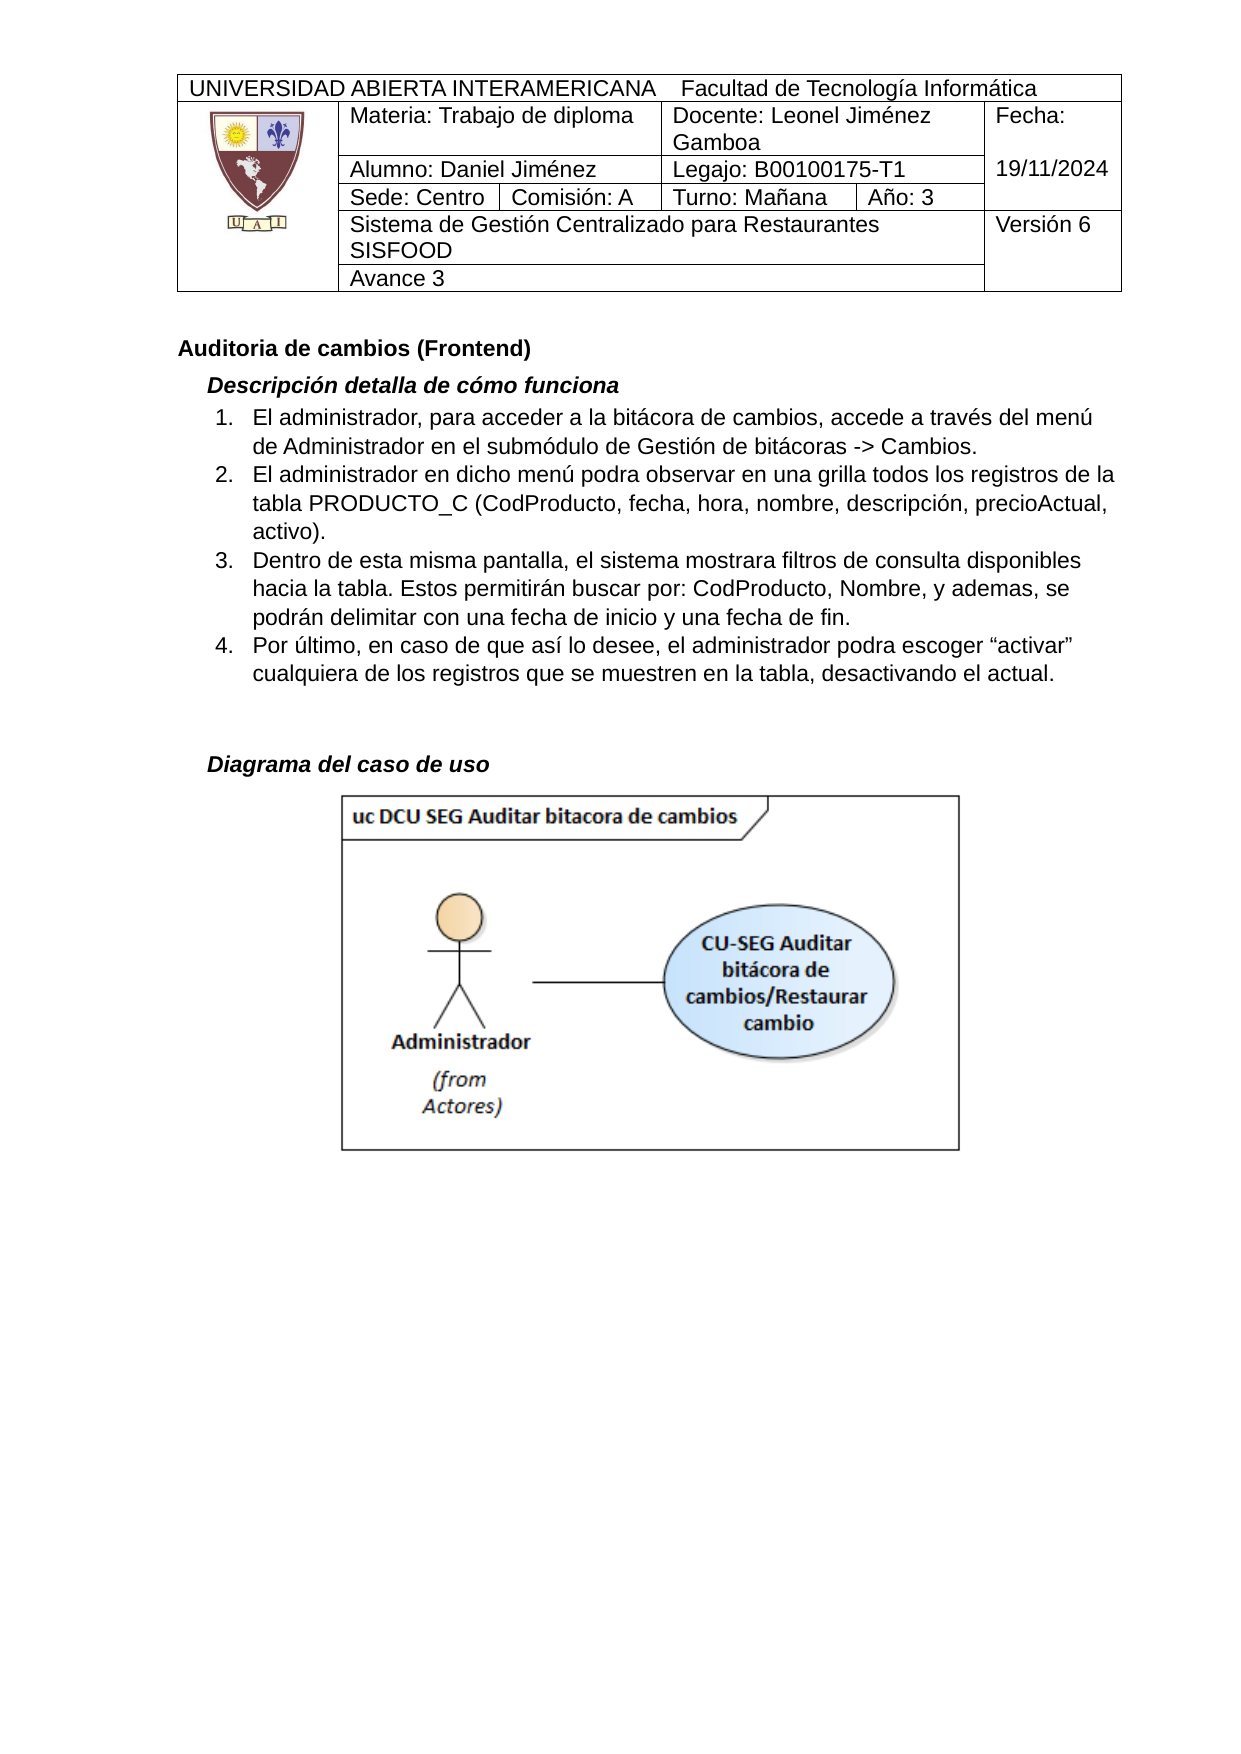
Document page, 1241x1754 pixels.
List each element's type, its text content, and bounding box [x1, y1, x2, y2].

subtitle Descripción detalla de cómo funciona [207, 372, 1122, 398]
list Dentro de esta misma pantalla, el sistema mostrara filtros de consulta disponibles hacia la tabla. Estos permitirán buscar por: CodProducto, Nombre, y ademas, se podrán delimitar con una fecha de inicio y una fecha de fin. [215, 547, 1122, 630]
list Por último, en caso de que así lo desee, el administrador podra escoger “activar” cualquiera de los registros que se muestren en la tabla, desactivando el actual. [215, 632, 1122, 687]
picture [188, 102, 327, 236]
picture [329, 783, 970, 1162]
list El administrador, para acceder a la bitácora de cambios, accede a través del menú de Administrador en el submódulo de Gestión de bitácoras -> Cambios. [215, 404, 1122, 459]
list El administrador en dicho menú podra observar en una grilla todos los registros de la tabla PRODUCTO_C (CodProducto, fecha, hora, nombre, descripción, precioActual, activo). [215, 461, 1122, 544]
subtitle Auditoria de cambios (Frontend) [177, 335, 1122, 361]
subtitle Diagrama del caso de uso [207, 751, 1122, 777]
